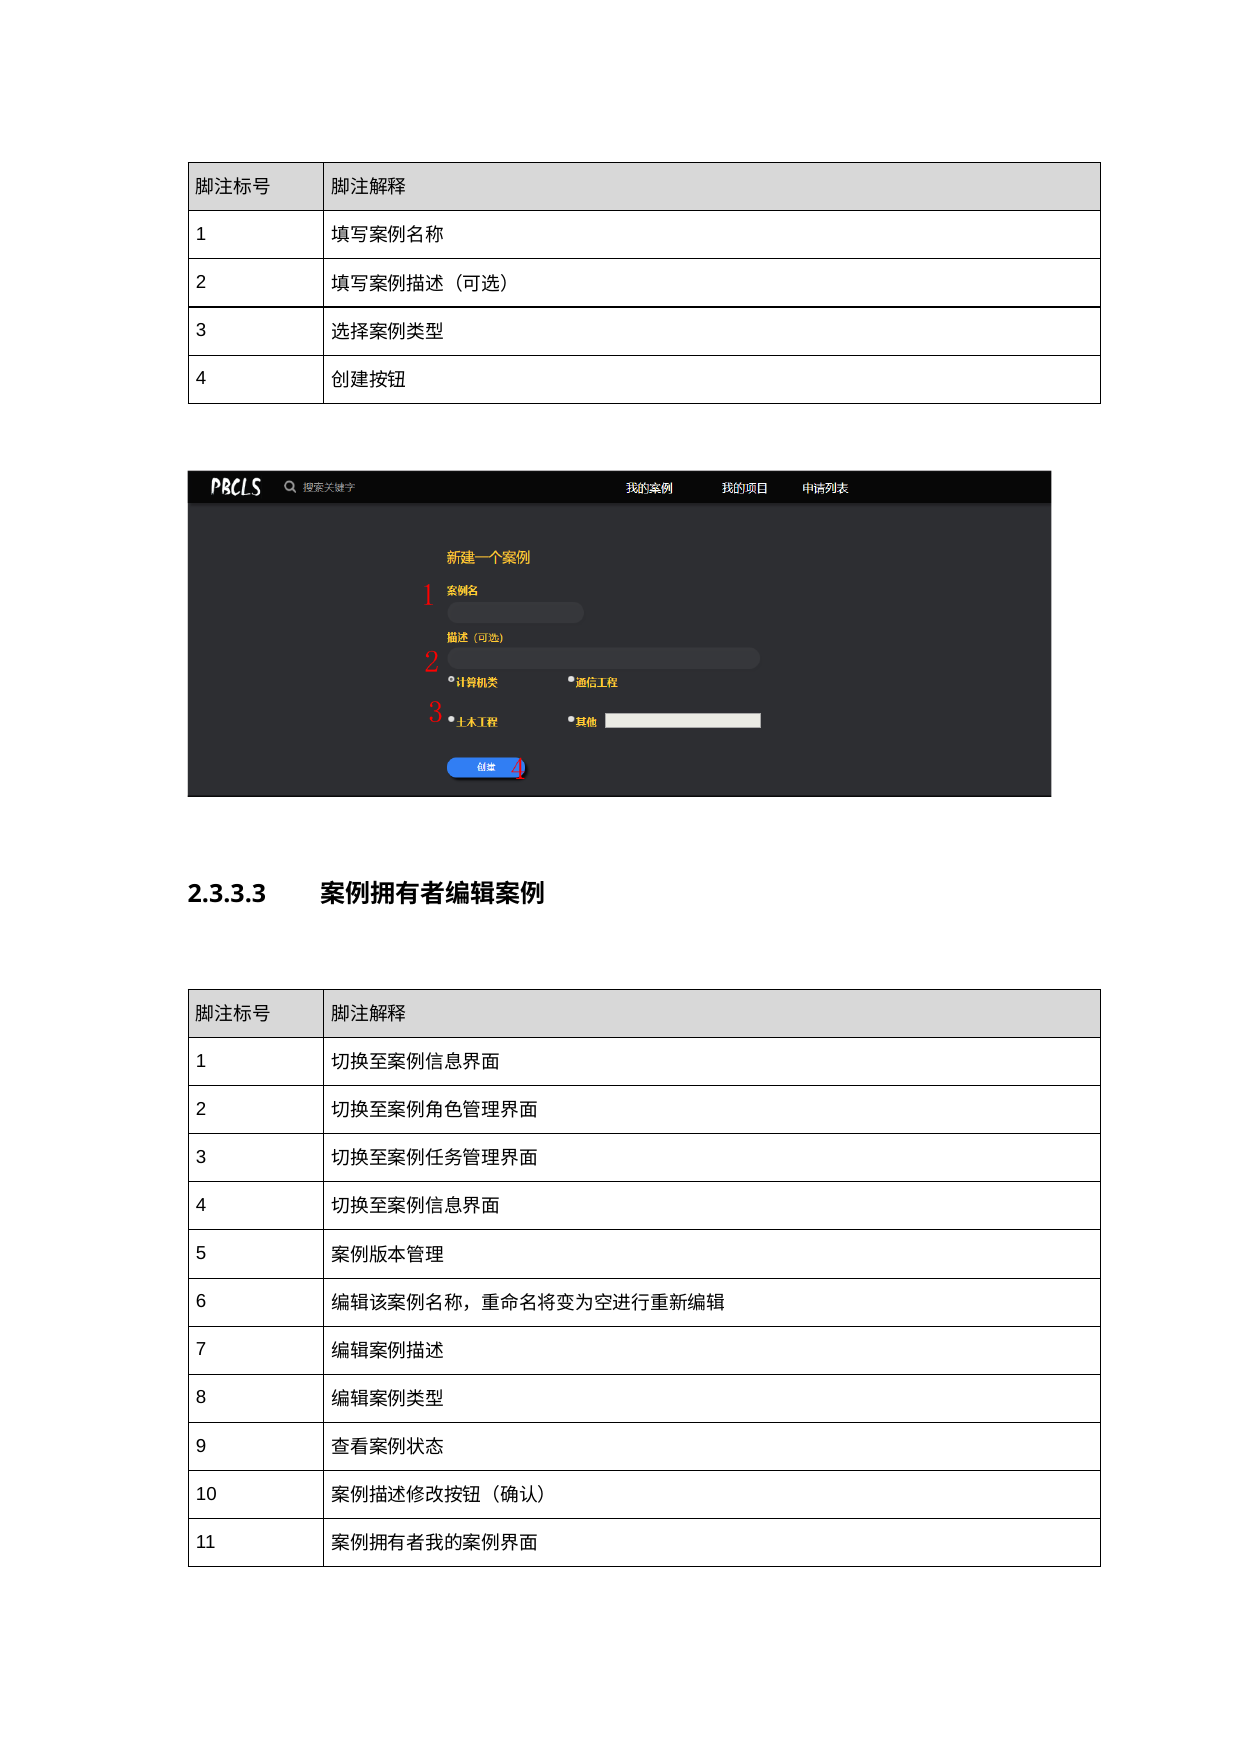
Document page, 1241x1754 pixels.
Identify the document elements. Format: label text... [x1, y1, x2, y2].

table_cell 切换至案例任务管理界面 [324, 1134, 1100, 1181]
table_cell 4 [189, 356, 323, 403]
table_header 脚注解释 [324, 990, 1100, 1037]
table_header 脚注解释 [324, 163, 1100, 210]
table_cell 1 [189, 1038, 323, 1085]
table_cell 3 [189, 1134, 323, 1181]
table_cell 填写案例名称 [324, 211, 1100, 258]
table_cell 编辑该案例名称，重命名将变为空进行重新编辑 [324, 1279, 1100, 1326]
table_cell 切换至案例信息界面 [324, 1038, 1100, 1085]
table_cell 案例拥有者我的案例界面 [324, 1519, 1100, 1566]
table_cell 编辑案例描述 [324, 1327, 1100, 1374]
table_cell 2 [189, 1086, 323, 1133]
table_cell 编辑案例类型 [324, 1375, 1100, 1422]
table_cell 切换至案例角色管理界面 [324, 1086, 1100, 1133]
table_cell 创建按钮 [324, 356, 1100, 403]
table_cell 选择案例类型 [324, 308, 1100, 354]
table_cell 10 [189, 1471, 323, 1518]
table_cell 2 [189, 259, 323, 306]
table_cell 11 [189, 1519, 323, 1566]
table_cell 9 [189, 1423, 323, 1470]
table_cell 案例版本管理 [324, 1230, 1100, 1277]
table_cell 3 [189, 308, 323, 354]
table_header 脚注标号 [189, 163, 323, 210]
picture [187, 468, 1052, 797]
table_cell 案例描述修改按钮（确认） [324, 1471, 1100, 1518]
table_cell 4 [189, 1182, 323, 1229]
text 案例拥有者编辑案例 [187, 859, 1053, 924]
table_cell 切换至案例信息界面 [324, 1182, 1100, 1229]
table_cell 7 [189, 1327, 323, 1374]
table_cell 1 [189, 211, 323, 258]
table_header 脚注标号 [189, 990, 323, 1037]
table_cell 6 [189, 1279, 323, 1326]
table_cell 8 [189, 1375, 323, 1422]
table_cell 填写案例描述（可选） [324, 259, 1100, 306]
table_cell 查看案例状态 [324, 1423, 1100, 1470]
table_cell 5 [189, 1230, 323, 1277]
